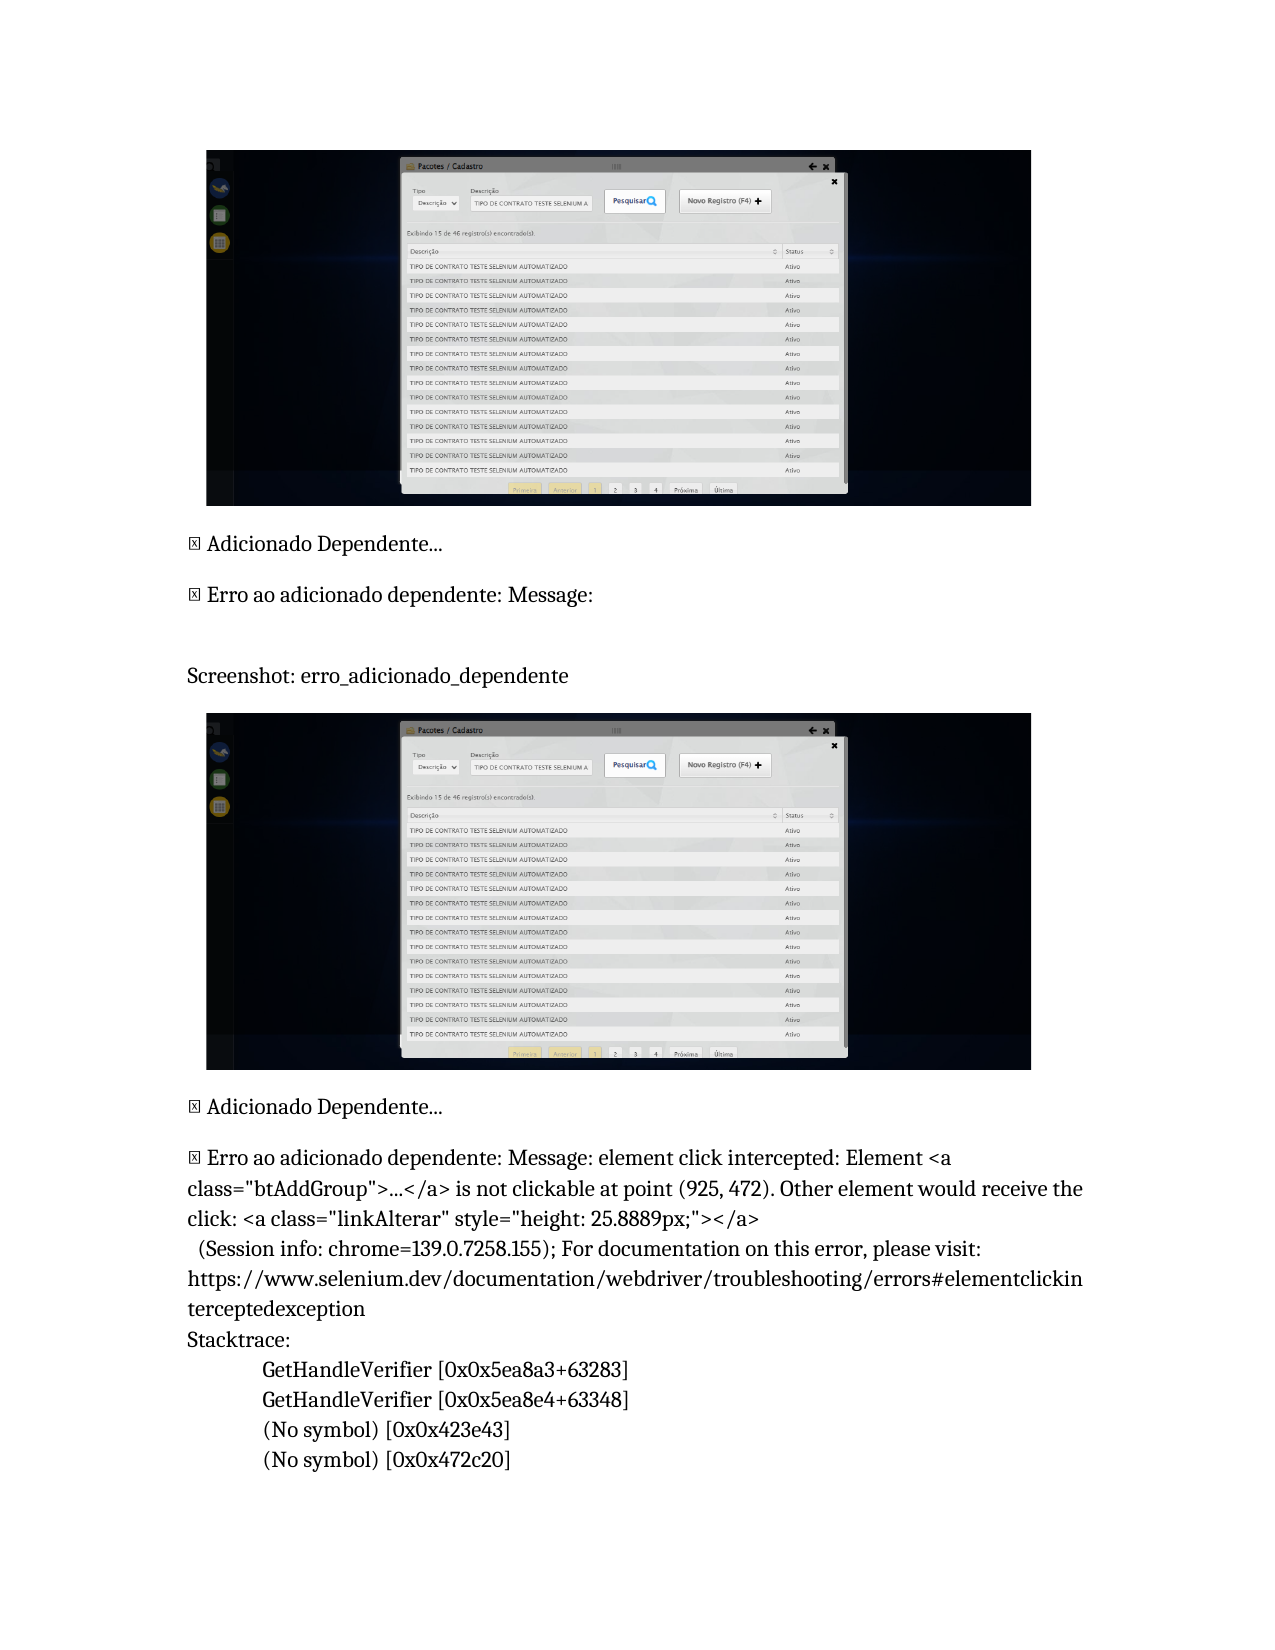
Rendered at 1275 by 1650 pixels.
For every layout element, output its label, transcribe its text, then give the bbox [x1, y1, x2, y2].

text 🔄 Adicionado Dependente... [187, 1094, 1087, 1121]
text Screenshot: erro_adicionado_dependente [187, 663, 1087, 689]
text 🔄 Adicionado Dependente... [187, 530, 1087, 557]
picture [206, 713, 1032, 1070]
text ❌ Erro ao adicionado dependente: Message: [187, 581, 1087, 638]
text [187, 1145, 1087, 1474]
picture [206, 150, 1032, 506]
